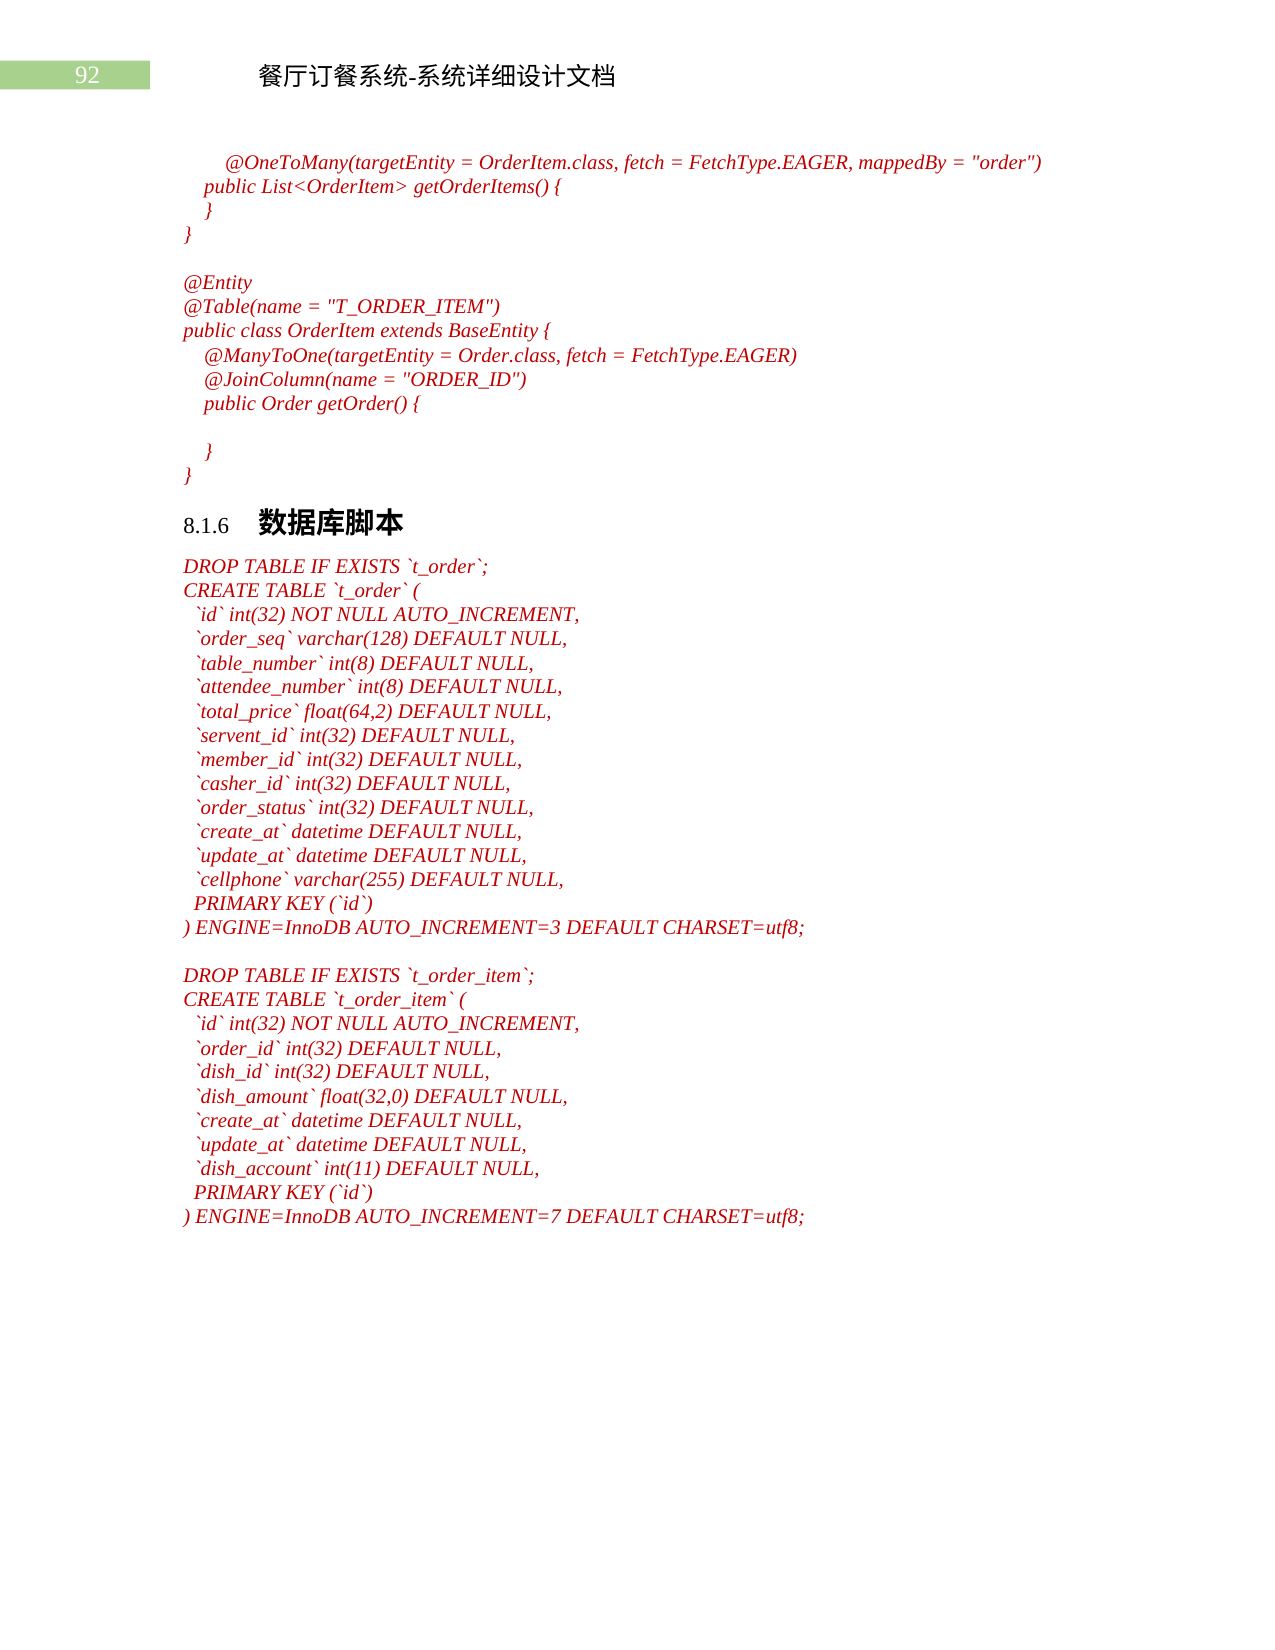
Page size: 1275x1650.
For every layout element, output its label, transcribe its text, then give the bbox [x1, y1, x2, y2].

text `dish_account` int(11) DEFAULT NULL, [183, 1156, 1088, 1180]
text @JoinColumn(name = "ORDER_ID") [183, 367, 1088, 391]
text PRIMARY KEY (`id`) [183, 891, 1088, 915]
text } [183, 463, 1088, 487]
text `member_id` int(32) DEFAULT NULL, [183, 747, 1088, 771]
text CREATE TABLE `t_order` ( [183, 578, 1088, 602]
text `attendee_number` int(8) DEFAULT NULL, [183, 674, 1088, 698]
text } [183, 198, 1088, 222]
text @Entity [183, 270, 1088, 294]
text `dish_id` int(32) DEFAULT NULL, [183, 1059, 1088, 1083]
subtitle 数据库脚本 [183, 499, 1088, 542]
text ) ENGINE=InnoDB AUTO_INCREMENT=7 DEFAULT CHARSET=utf8; [183, 1204, 1088, 1228]
text DROP TABLE IF EXISTS `t_order`; [183, 554, 1088, 578]
text `create_at` datetime DEFAULT NULL, [183, 1108, 1088, 1132]
text CREATE TABLE `t_order_item` ( [183, 987, 1088, 1011]
text public class OrderItem extends BaseEntity { [183, 318, 1088, 342]
text @Table(name = "T_ORDER_ITEM") [183, 294, 1088, 318]
text `dish_amount` float(32,0) DEFAULT NULL, [183, 1083, 1088, 1108]
text `id` int(32) NOT NULL AUTO_INCREMENT, [183, 1011, 1088, 1035]
text @ManyToOne(targetEntity = Order.class, fetch = FetchType.EAGER) [183, 342, 1088, 367]
text `create_at` datetime DEFAULT NULL, [183, 819, 1088, 843]
text } [183, 439, 1088, 463]
text DROP TABLE IF EXISTS `t_order_item`; [183, 963, 1088, 987]
text `update_at` datetime DEFAULT NULL, [183, 1132, 1088, 1156]
text `order_status` int(32) DEFAULT NULL, [183, 795, 1088, 819]
text `id` int(32) NOT NULL AUTO_INCREMENT, [183, 602, 1088, 626]
text `casher_id` int(32) DEFAULT NULL, [183, 771, 1088, 795]
text `table_number` int(8) DEFAULT NULL, [183, 650, 1088, 674]
text `total_price` float(64,2) DEFAULT NULL, [183, 698, 1088, 723]
text PRIMARY KEY (`id`) [183, 1180, 1088, 1204]
text `servent_id` int(32) DEFAULT NULL, [183, 723, 1088, 747]
text `update_at` datetime DEFAULT NULL, [183, 843, 1088, 867]
text public List<OrderItem> getOrderItems() { [183, 174, 1088, 198]
text `order_id` int(32) DEFAULT NULL, [183, 1035, 1088, 1059]
text } [183, 222, 1088, 246]
text public Order getOrder() { [183, 391, 1088, 415]
text ) ENGINE=InnoDB AUTO_INCREMENT=3 DEFAULT CHARSET=utf8; [183, 915, 1088, 939]
text @OneToMany(targetEntity = OrderItem.class, fetch = FetchType.EAGER, mappedBy = "order") [183, 150, 1088, 174]
text `cellphone` varchar(255) DEFAULT NULL, [183, 867, 1088, 891]
text `order_seq` varchar(128) DEFAULT NULL, [183, 626, 1088, 650]
